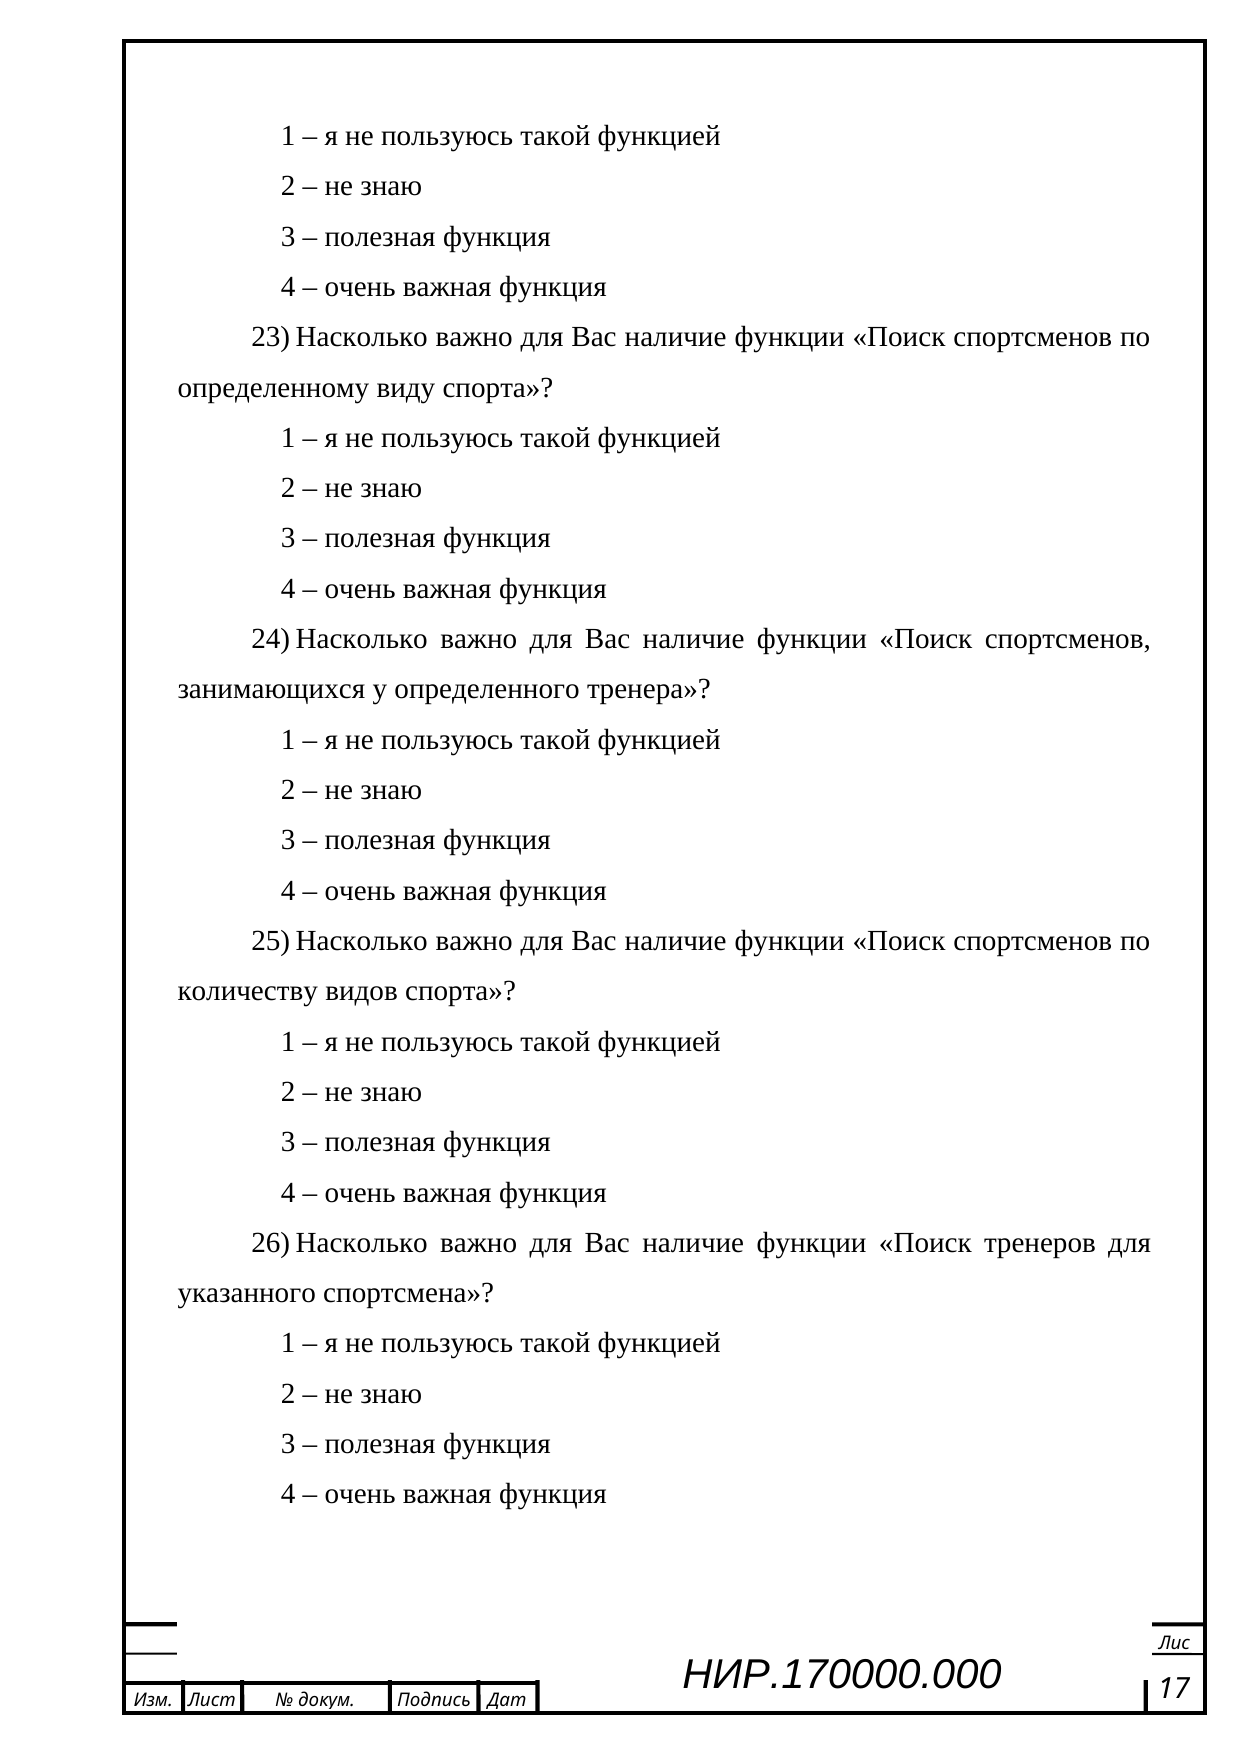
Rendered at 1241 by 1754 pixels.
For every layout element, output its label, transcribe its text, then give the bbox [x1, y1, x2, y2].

list 3 – полезная функция [222, 219, 1152, 252]
list Насколько важно для Вас наличие функции «Поиск спортсменов по определенному виду спорта»? [177, 319, 1152, 403]
list 1 – я не пользуюсь такой функцией [222, 1326, 1152, 1359]
list 4 – очень важная функция [222, 1477, 1152, 1510]
list Насколько важно для Вас наличие функции «Поиск тренеров для указанного спортсмена»? [177, 1225, 1152, 1309]
list 4 – очень важная функция [222, 1175, 1152, 1208]
list 3 – полезная функция [222, 1124, 1152, 1158]
list 1 – я не пользуюсь такой функцией [222, 118, 1152, 152]
list 2 – не знаю [222, 168, 1152, 202]
list 4 – очень важная функция [222, 873, 1152, 906]
list 3 – полезная функция [222, 521, 1152, 554]
list 3 – полезная функция [222, 1426, 1152, 1460]
list 1 – я не пользуюсь такой функцией [222, 420, 1152, 453]
list Насколько важно для Вас наличие функции «Поиск спортсменов по количеству видов спорта»? [177, 923, 1152, 1007]
list 2 – не знаю [222, 772, 1152, 806]
list 4 – очень важная функция [222, 571, 1152, 604]
list 1 – я не пользуюсь такой функцией [222, 722, 1152, 755]
list 2 – не знаю [222, 1074, 1152, 1108]
list 2 – не знаю [222, 470, 1152, 504]
list 3 – полезная функция [222, 822, 1152, 856]
list Насколько важно для Вас наличие функции «Поиск спортсменов, занимающихся у определенного тренера»? [177, 621, 1152, 705]
list 1 – я не пользуюсь такой функцией [222, 1024, 1152, 1057]
list 4 – очень важная функция [222, 269, 1152, 303]
list 2 – не знаю [222, 1376, 1152, 1409]
